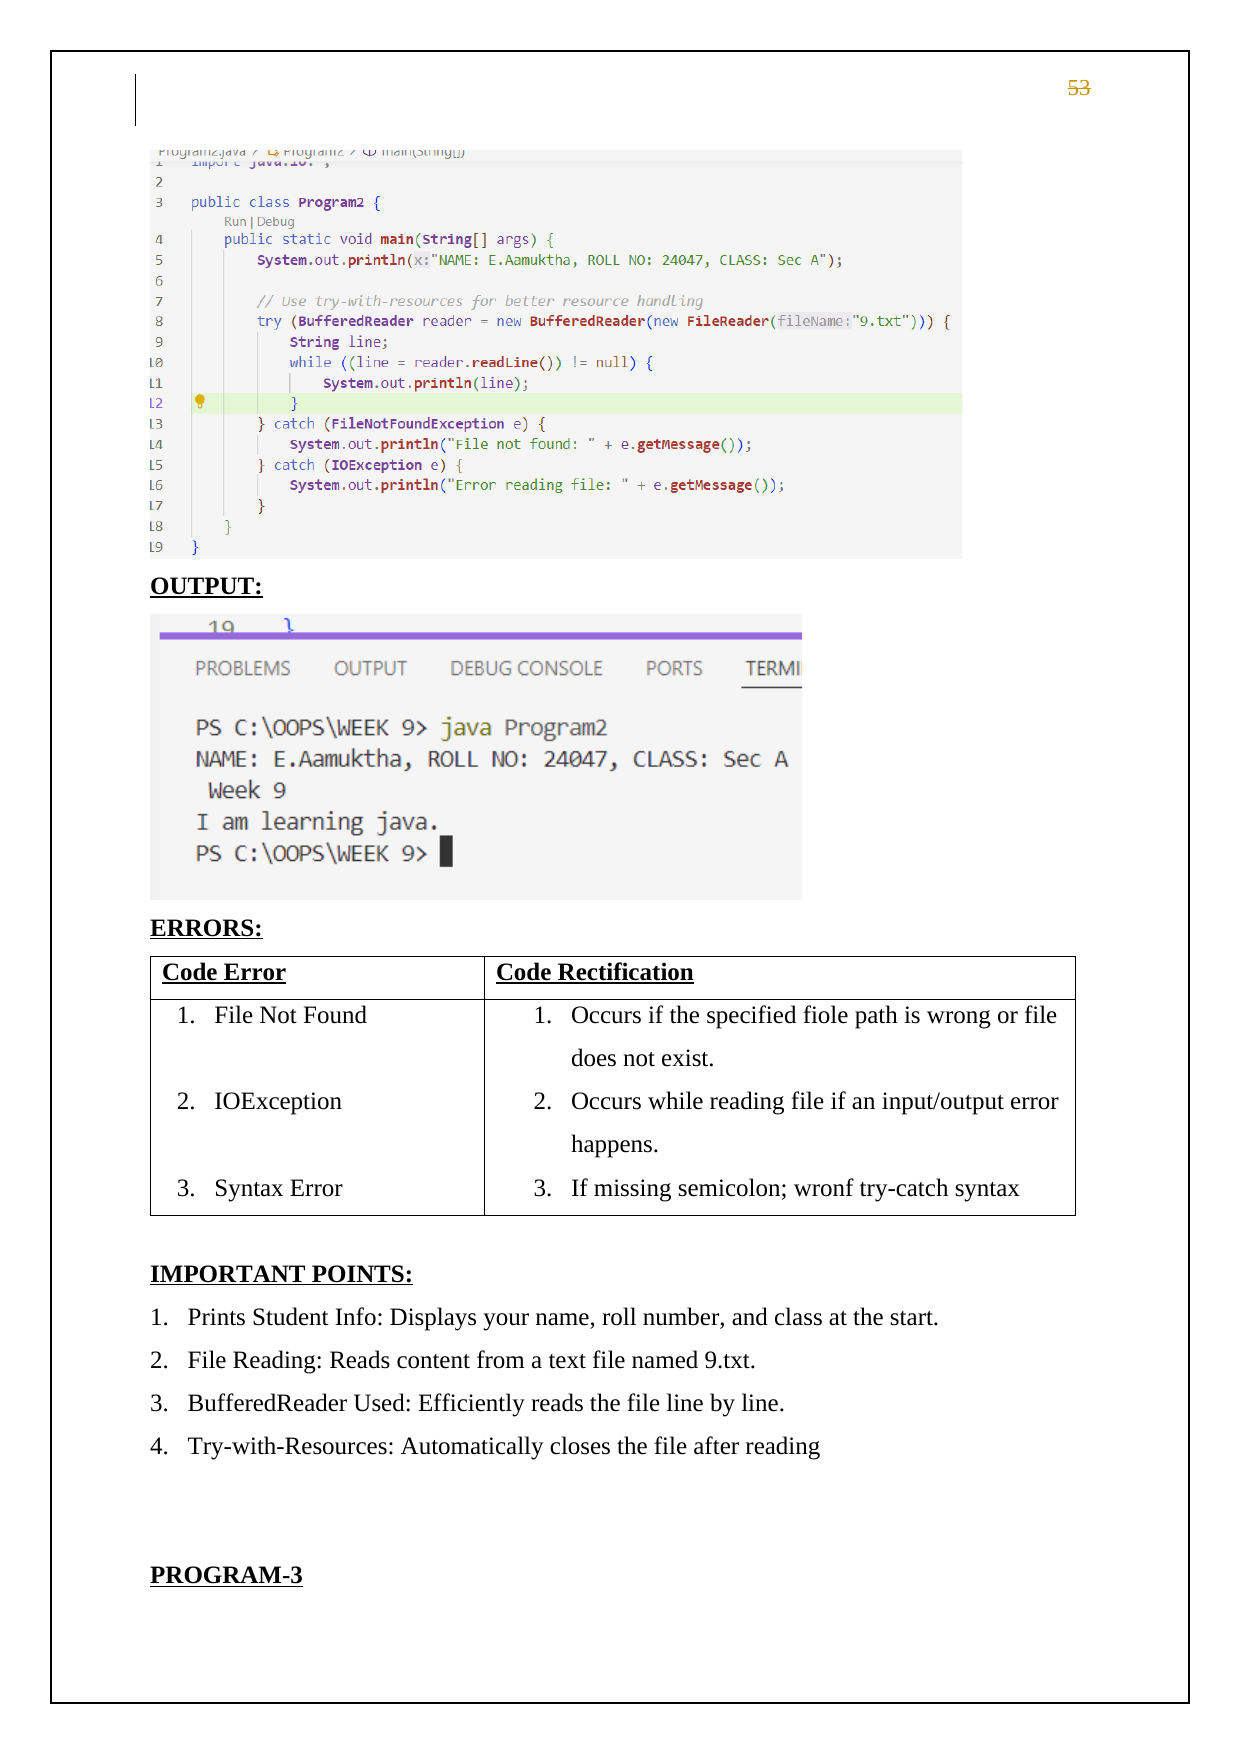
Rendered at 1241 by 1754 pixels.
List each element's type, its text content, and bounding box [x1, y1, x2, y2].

picture [150, 150, 963, 559]
text PROGRAM-3 [150, 1561, 1090, 1589]
list Try-with-Resources: Automatically closes the file after reading [150, 1431, 1090, 1460]
table_header Code Error [151, 957, 484, 999]
text OUTPUT: [150, 571, 1090, 600]
text IMPORTANT POINTS: [150, 1259, 1090, 1287]
list BufferedReader Used: Efficiently reads the file line by line. [150, 1388, 1090, 1417]
text ERRORS: [150, 913, 1090, 942]
table_header Code Rectification [485, 957, 1075, 999]
picture [150, 614, 803, 900]
list Prints Student Info: Displays your name, roll number, and class at the start. [150, 1302, 1090, 1331]
table_cell File Not Found IOException Syntax Error [151, 1000, 484, 1214]
table_cell Occurs if the specified fiole path is wrong or file does not exist. Occurs while reading file if an input/output error happens. If missing semicolon; wronf try-catch syntax [485, 1000, 1075, 1214]
list File Reading: Reads content from a text file named 9.txt. [150, 1345, 1090, 1374]
